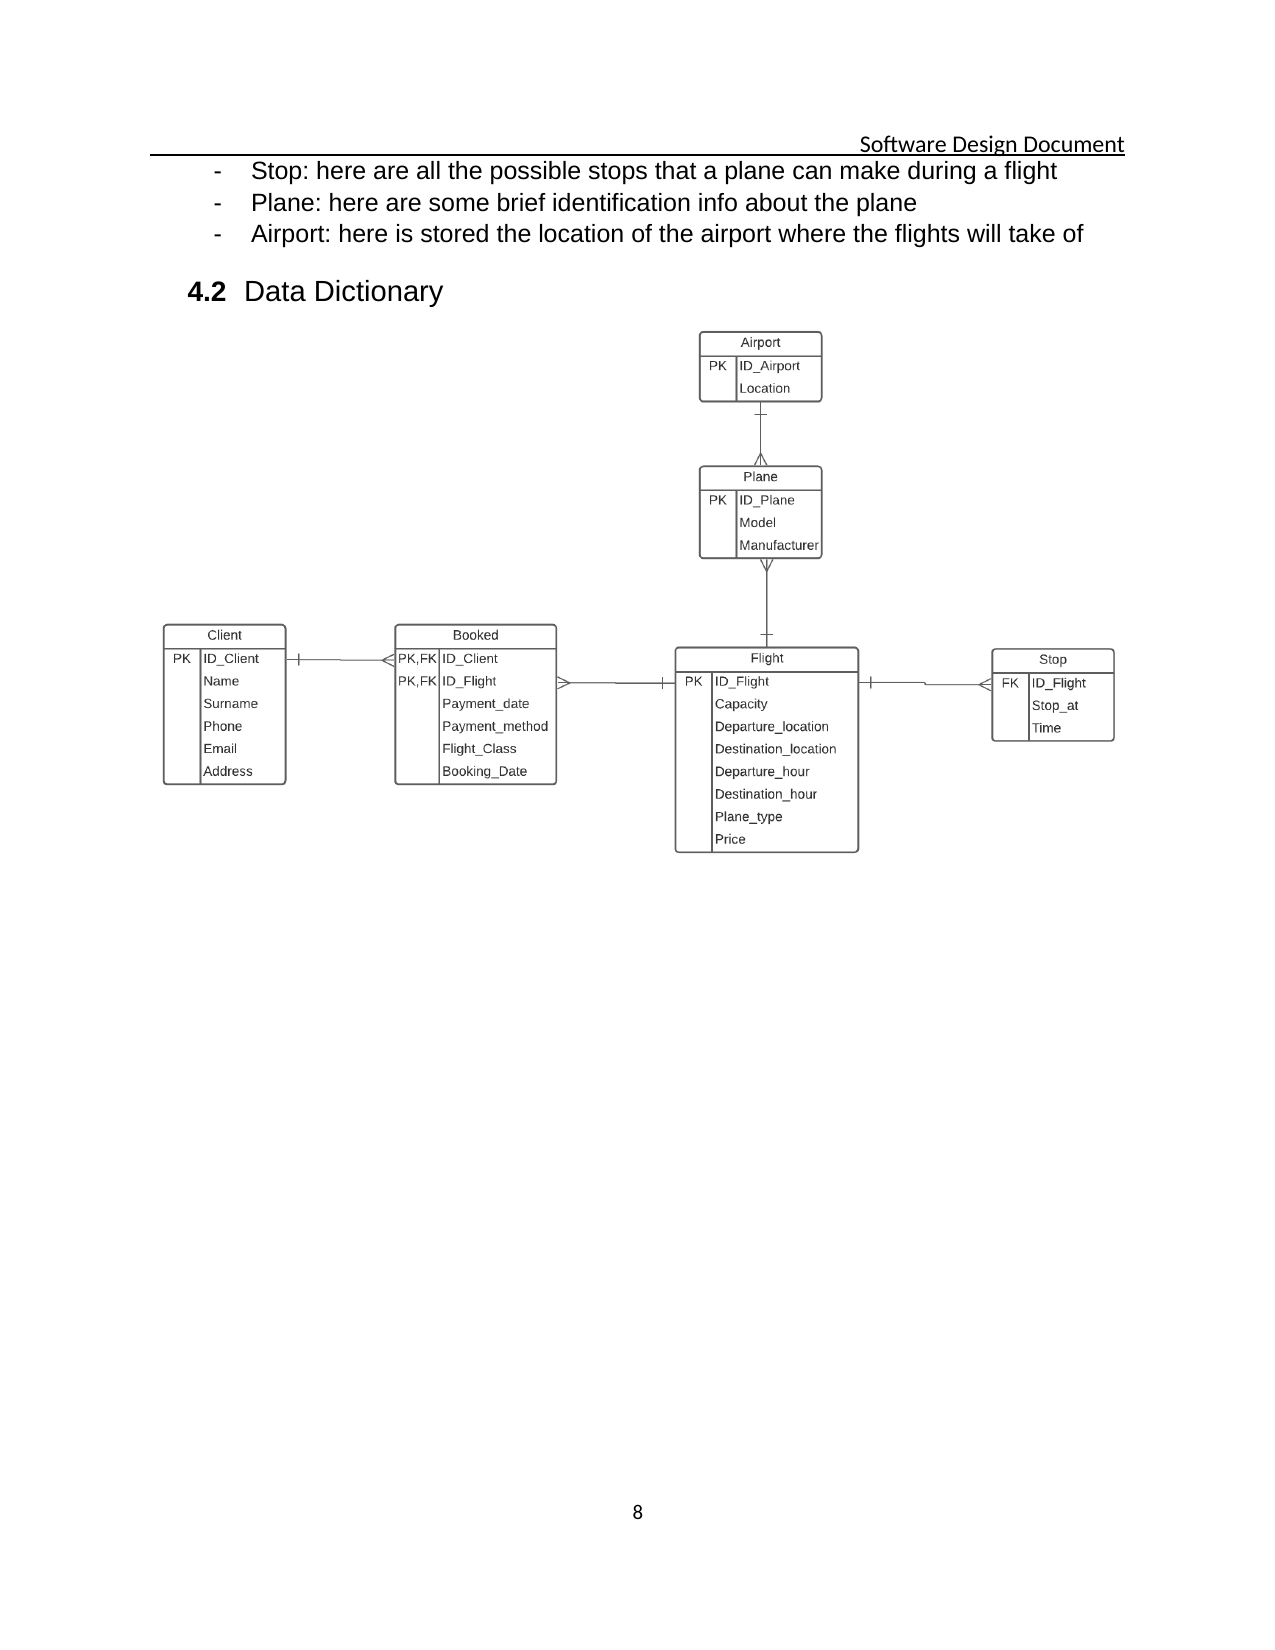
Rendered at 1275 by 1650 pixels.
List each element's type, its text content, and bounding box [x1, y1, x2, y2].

list Stop: here are all the possible stops that a plane can make during a flight [213, 156, 1137, 185]
subtitle Data Dictionary [187, 273, 1137, 307]
list Plane: here are some brief identification info about the plane [213, 188, 1137, 217]
picture [139, 307, 1138, 876]
list Airport: here is stored the location of the airport where the flights will take of [213, 219, 1137, 248]
